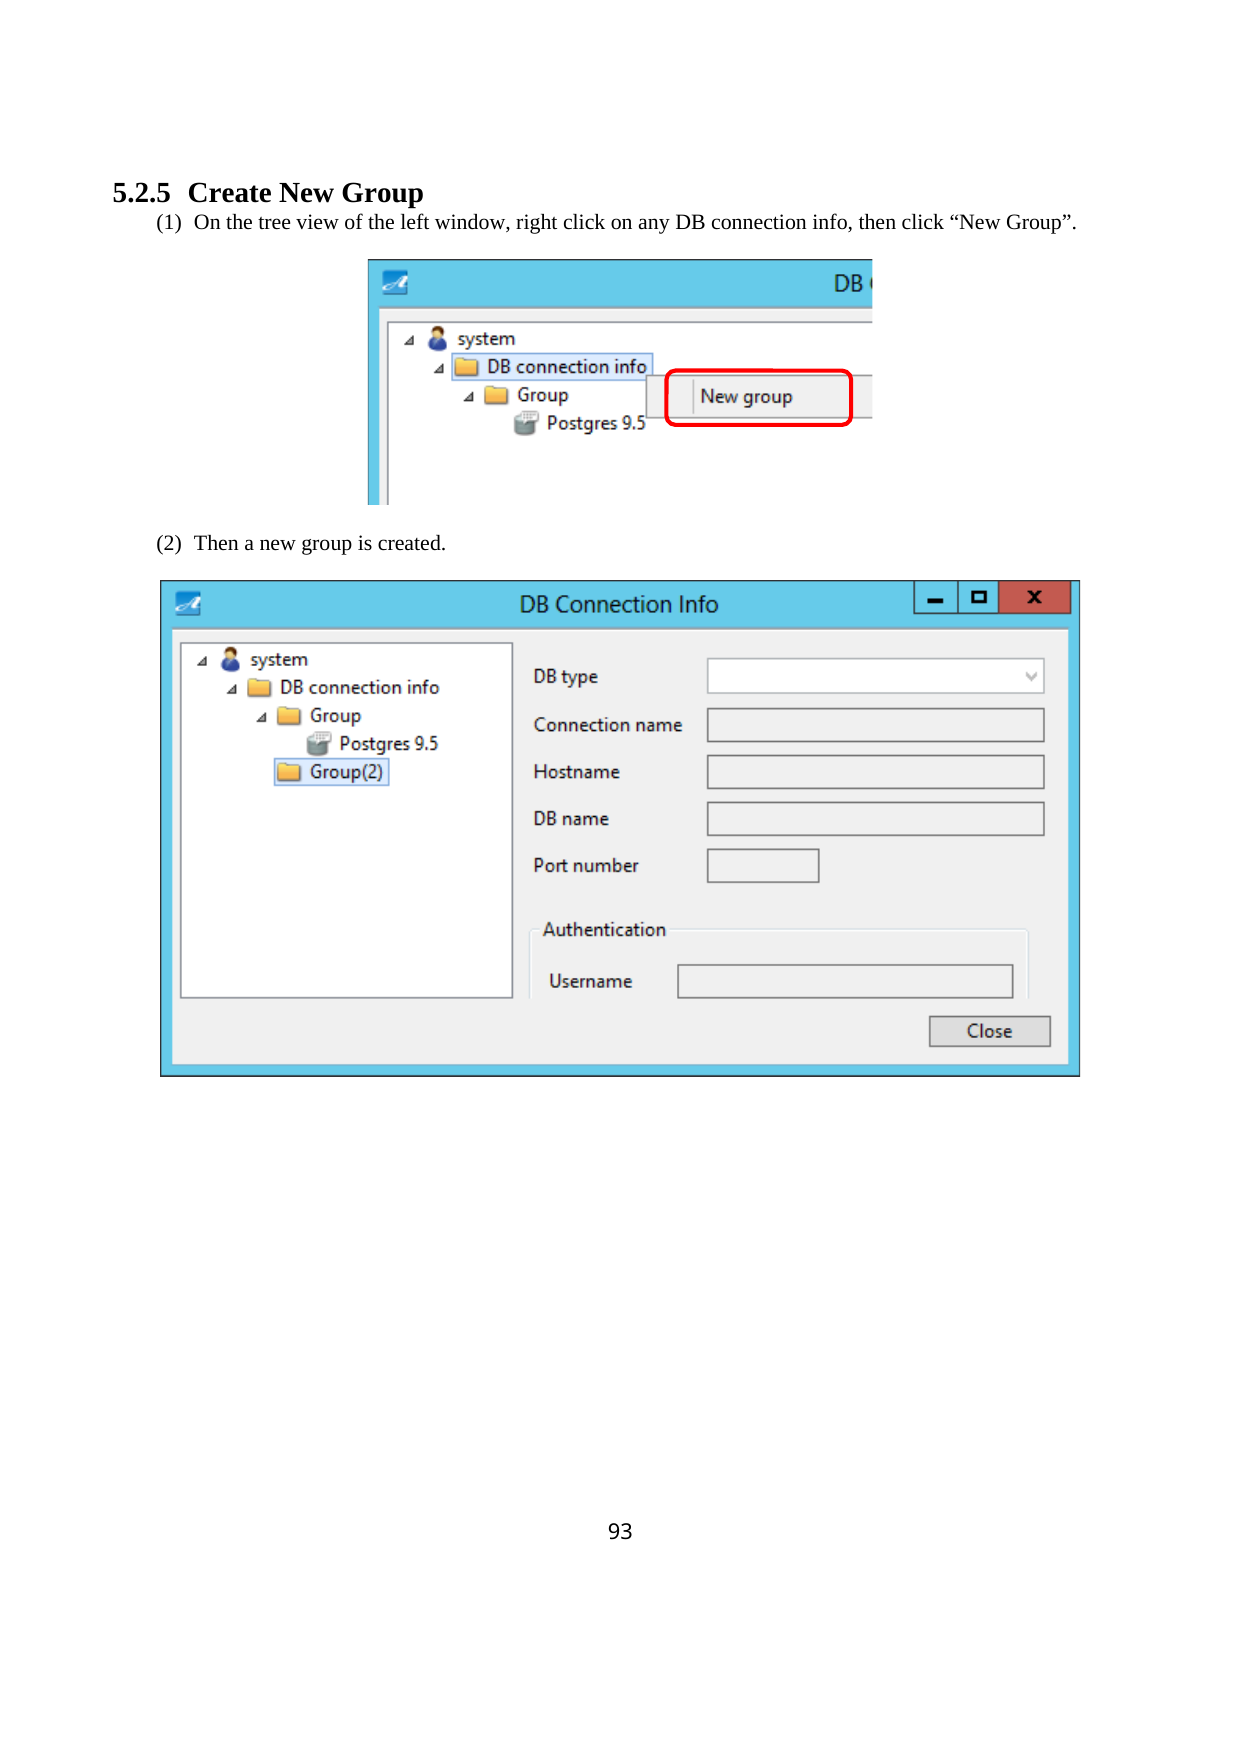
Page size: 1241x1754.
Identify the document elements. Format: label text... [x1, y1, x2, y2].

subtitle Create New Group [112, 175, 1128, 209]
list On the tree view of the left window, right click on any DB connection info, then click “New Group”. [156, 209, 1128, 234]
list Then a new group is created. [156, 530, 1128, 555]
picture [160, 580, 1081, 1077]
picture [367, 259, 873, 505]
